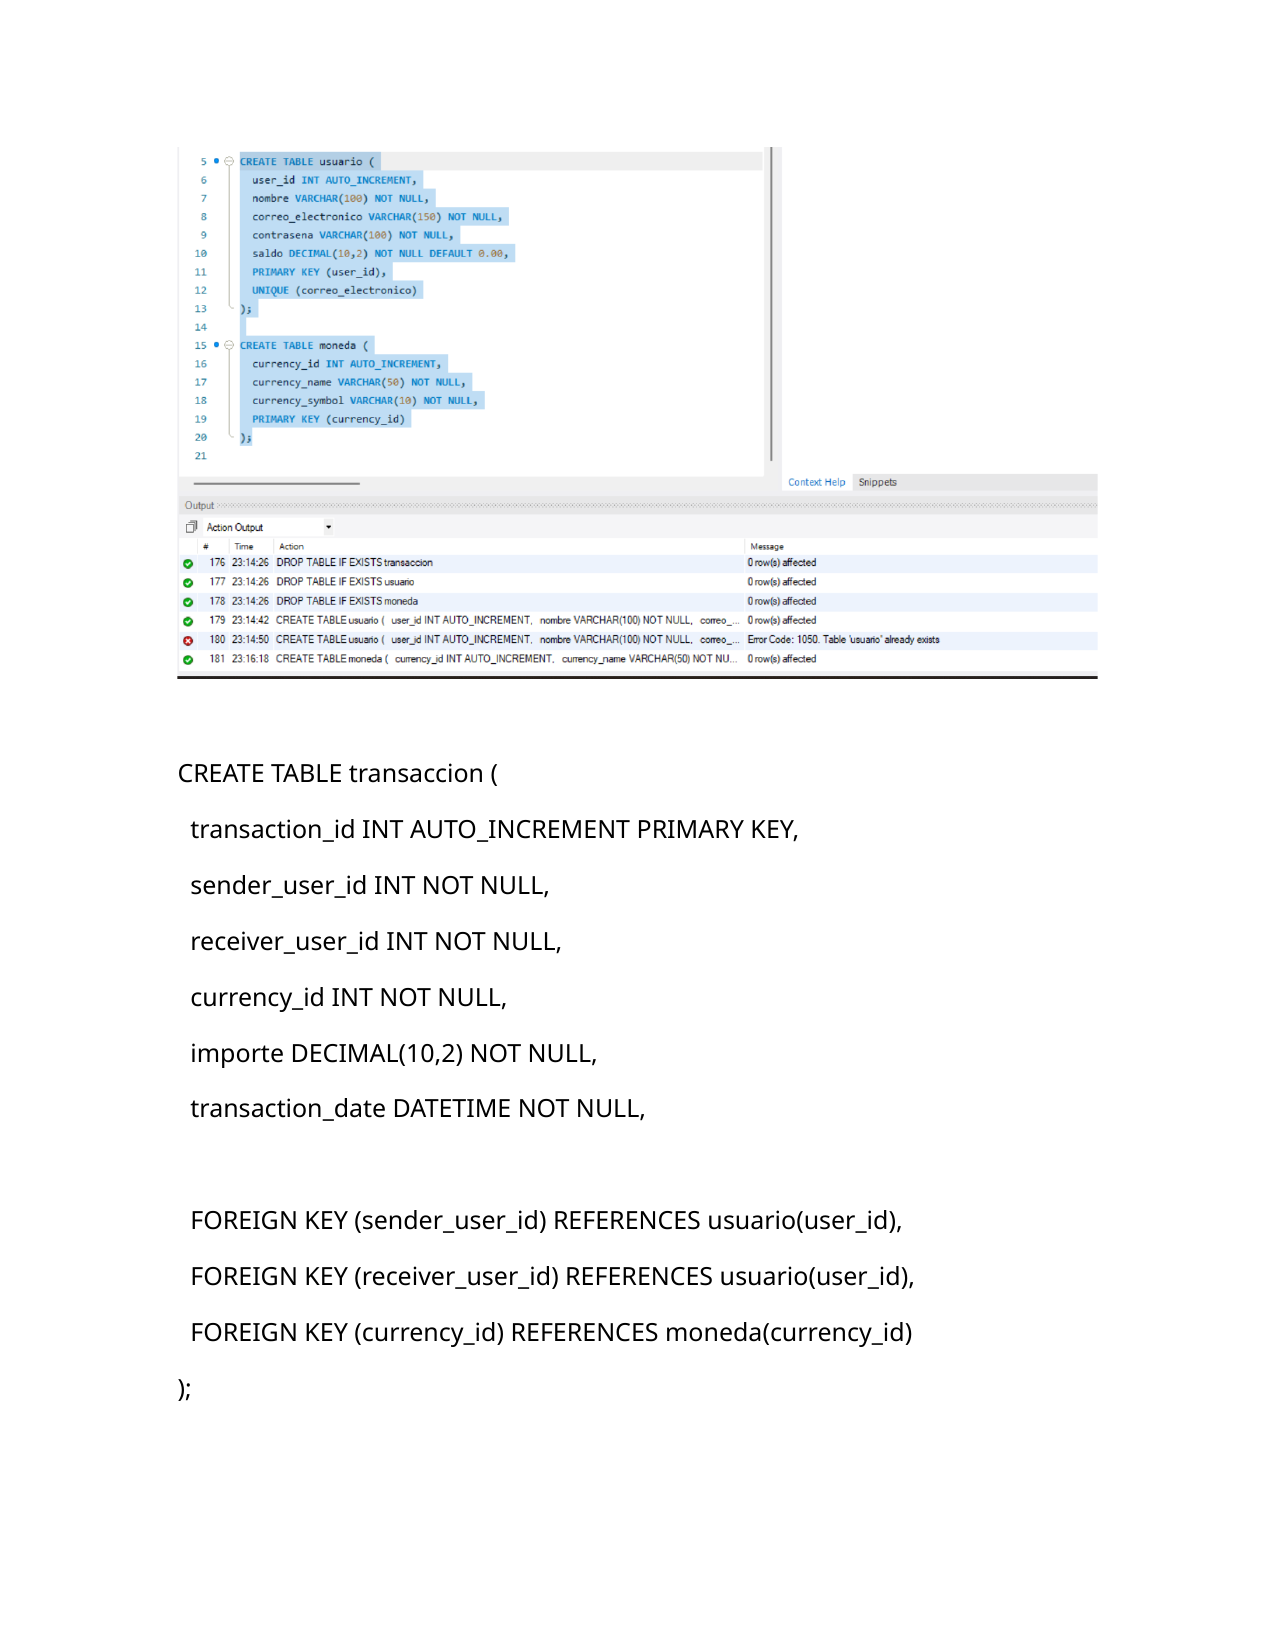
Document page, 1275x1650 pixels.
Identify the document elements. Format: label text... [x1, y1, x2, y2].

text CREATE TABLE transaccion ( [177, 756, 1098, 790]
text currency_id INT NOT NULL, [177, 979, 1098, 1013]
text transaction_date DATETIME NOT NULL, [177, 1091, 1098, 1125]
text sender_user_id INT NOT NULL, [177, 868, 1098, 902]
text ); [177, 1370, 1098, 1404]
text importe DECIMAL(10,2) NOT NULL, [177, 1035, 1098, 1069]
text receiver_user_id INT NOT NULL, [177, 923, 1098, 958]
picture [177, 147, 1098, 679]
text transaction_id INT AUTO_INCREMENT PRIMARY KEY, [177, 812, 1098, 846]
text FOREIGN KEY (currency_id) REFERENCES moneda(currency_id) [177, 1314, 1098, 1348]
text FOREIGN KEY (receiver_user_id) REFERENCES usuario(user_id), [177, 1258, 1098, 1293]
text FOREIGN KEY (sender_user_id) REFERENCES usuario(user_id), [177, 1203, 1098, 1237]
